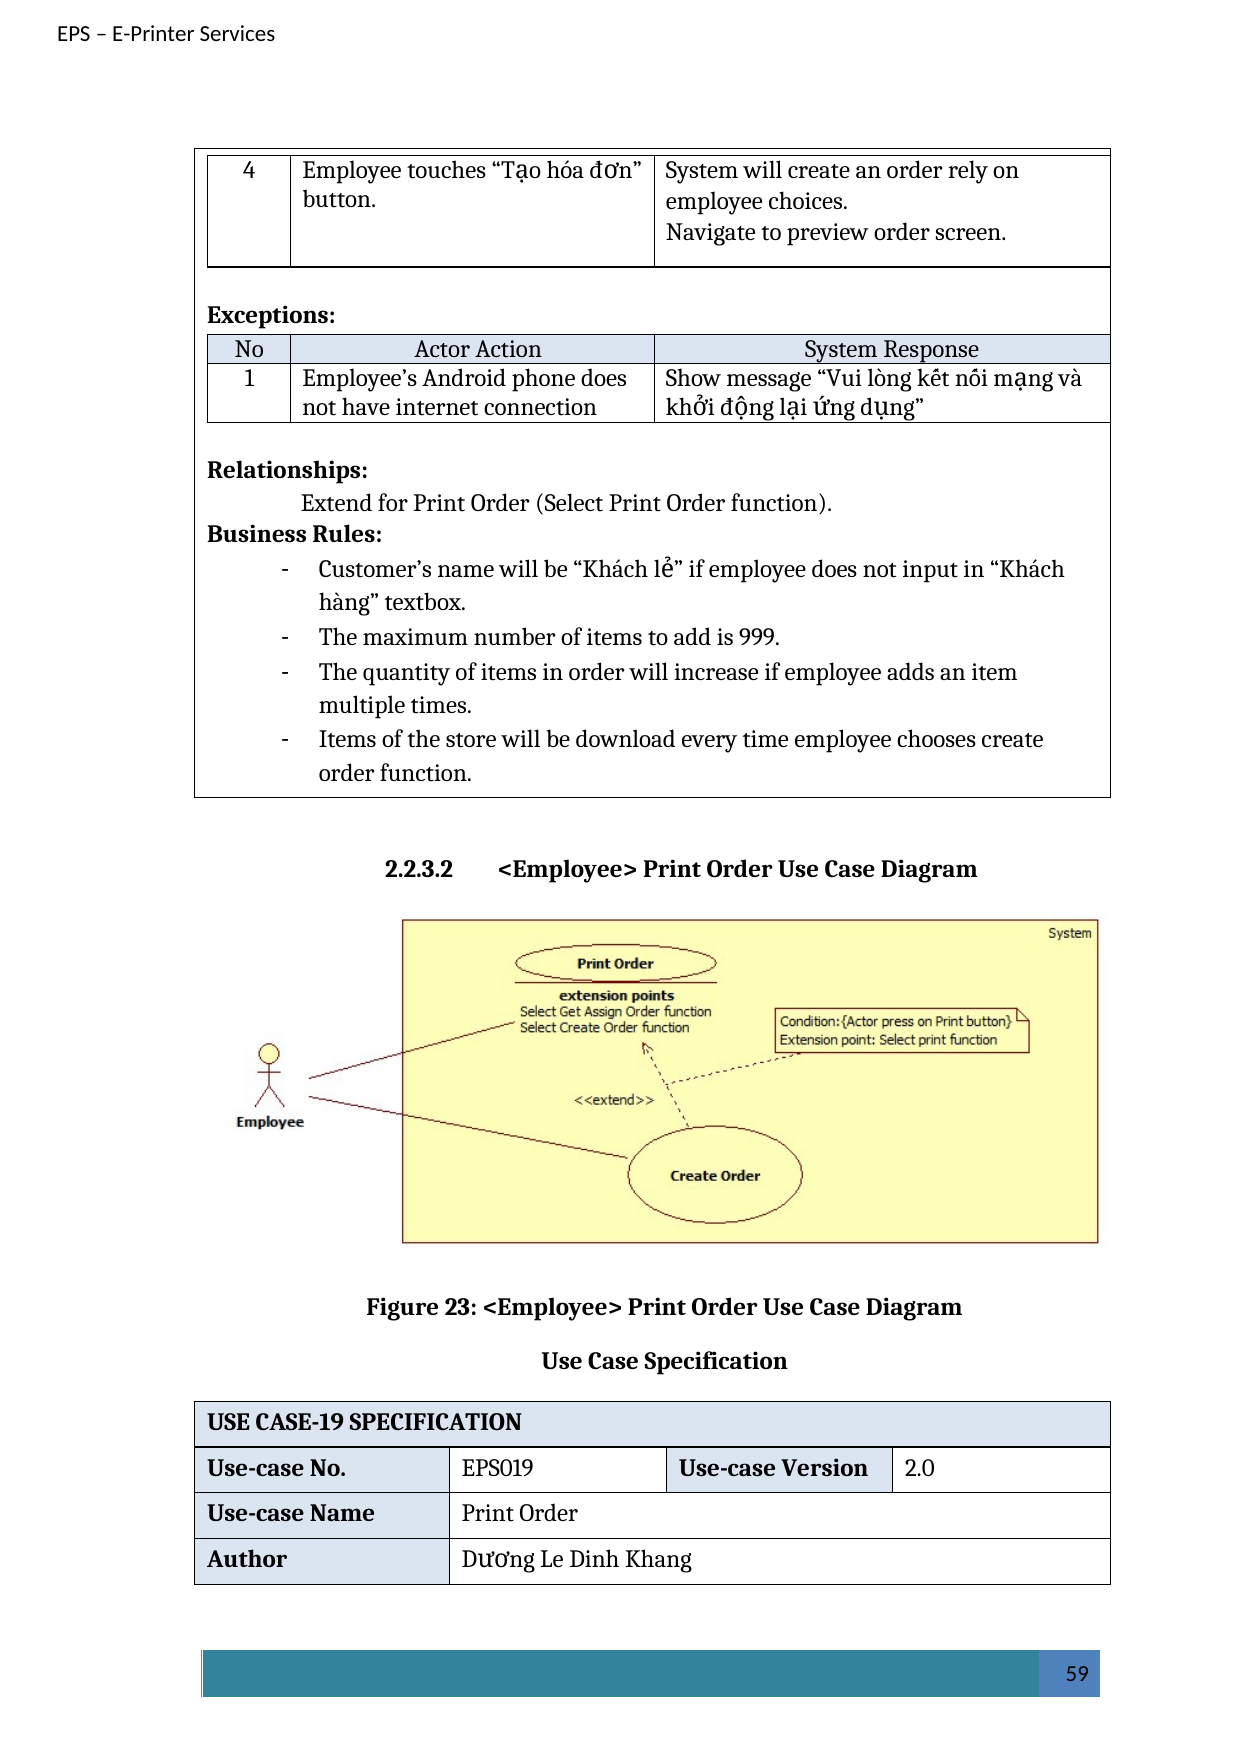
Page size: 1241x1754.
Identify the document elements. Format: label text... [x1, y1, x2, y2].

picture [206, 896, 1123, 1268]
table_cell Use-case No. [195, 1448, 449, 1492]
table_cell Print Order [450, 1493, 1110, 1538]
table_cell Dương Le Dinh Khang [450, 1539, 1110, 1584]
table_header USE CASE-19 SPECIFICATION [195, 1402, 1110, 1446]
table_cell Use-case Name [195, 1493, 449, 1538]
table_cell EPS019 [450, 1448, 666, 1492]
table_cell Use-case Version [667, 1448, 892, 1492]
text Figure 23: <Employee> Print Order Use Case Diagram [207, 1293, 1122, 1322]
table_cell Author [195, 1539, 449, 1584]
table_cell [195, 149, 1110, 797]
table_cell 2.0 [893, 1448, 1110, 1492]
text Use Case Specification [207, 1347, 1122, 1376]
subtitle <Employee> Print Order Use Case Diagram [385, 855, 1122, 883]
